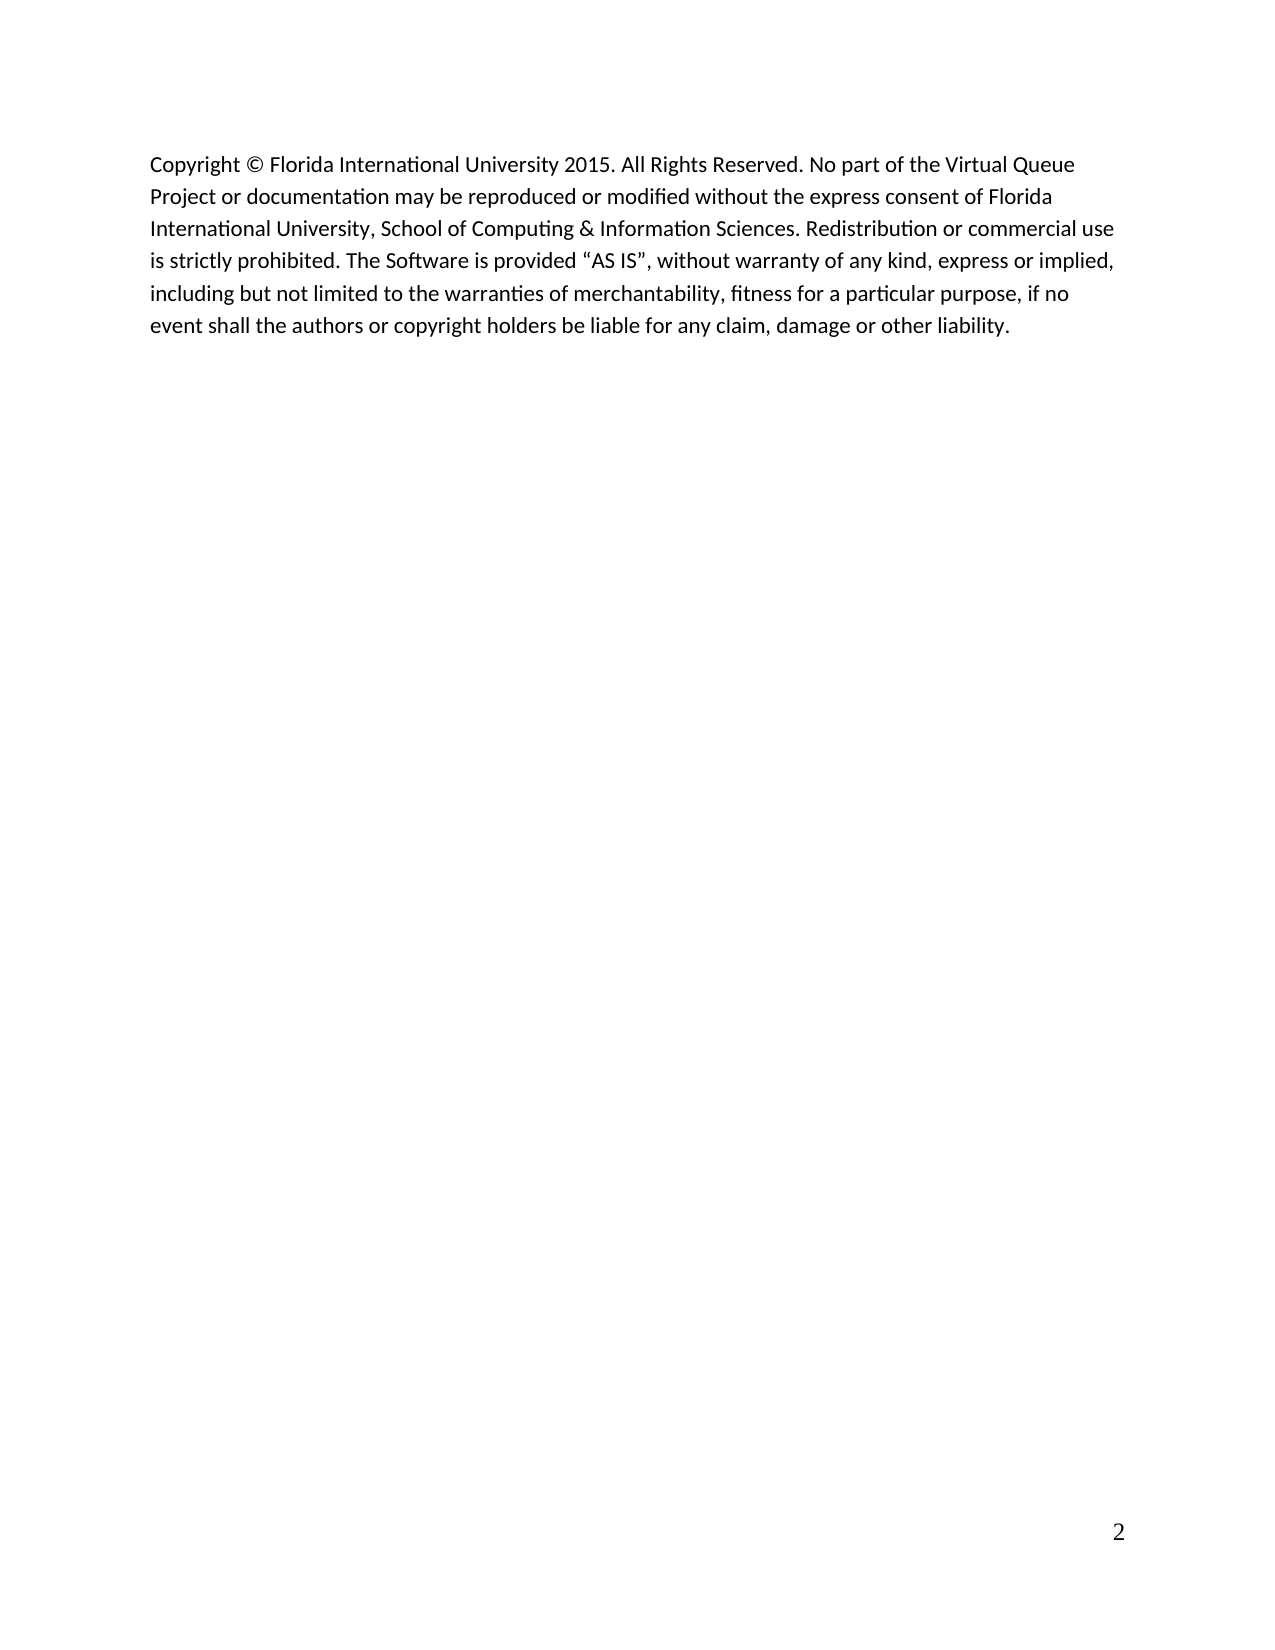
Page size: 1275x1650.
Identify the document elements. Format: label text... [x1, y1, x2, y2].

text Copyright © Florida International University 2015. All Rights Reserved. No part of the Virtual Queue Project or documentation may be reproduced or modified without the express consent of Florida International University, School of Computing & Information Sciences. Redistribution or commercial use is strictly prohibited. The Software is provided “AS IS”, without warranty of any kind, express or implied, including but not limited to the warranties of merchantability, fitness for a particular purpose, if no event shall the authors or copyright holders be liable for any claim, damage or other liability. [150, 150, 1125, 339]
